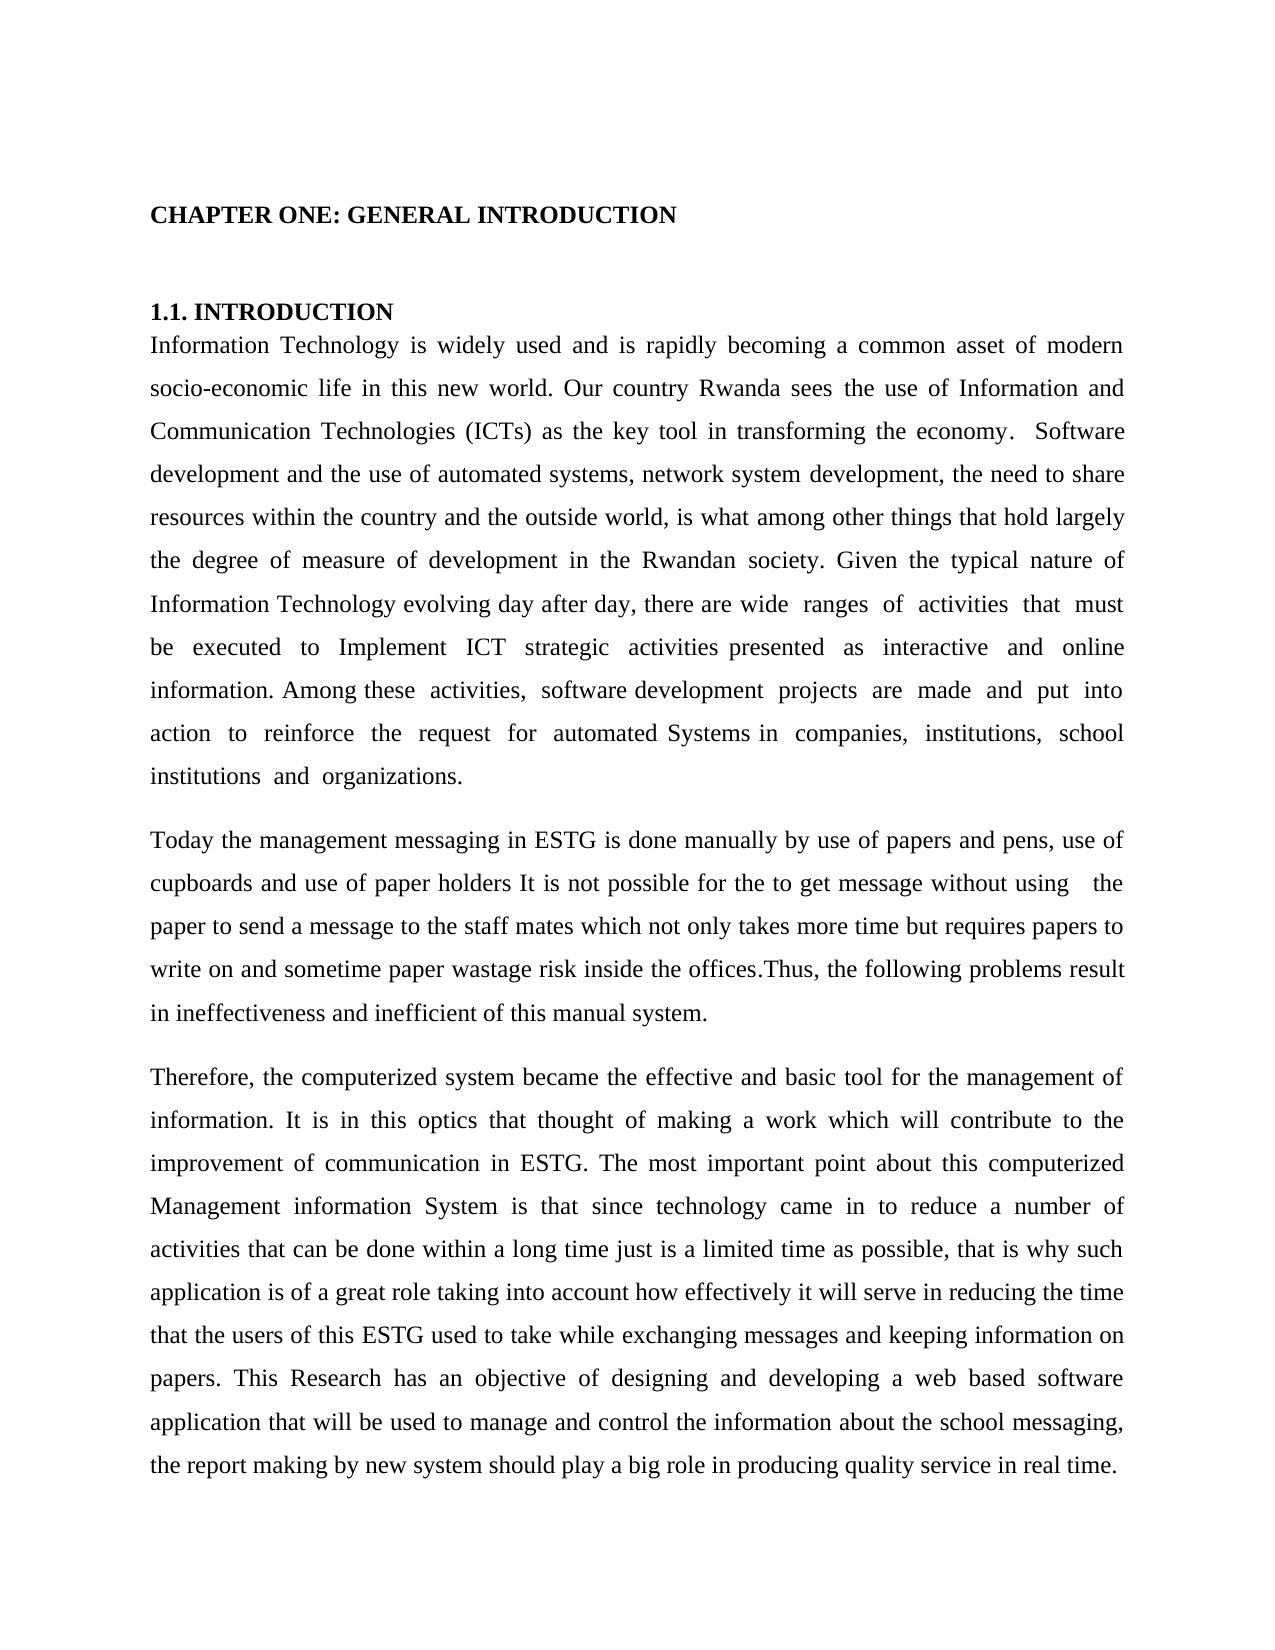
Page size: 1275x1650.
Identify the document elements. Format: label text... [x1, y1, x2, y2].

text Information Technology is widely used and is rapidly becoming a common asset of modern socio-economic life in this new world. Our country Rwanda sees the use of Information and Communication Technologies (ICTs) as the key tool in transforming the economy. Software development and the use of automated systems, network system development, the need to share resources within the country and the outside world, is what among other things that hold largely the degree of measure of development in the Rwandan society. Given the typical nature of Information Technology evolving day after day, there are wide ranges of activities that must be executed to Implement ICT strategic activities presented as interactive and online information. Among these activities, software development projects are made and put into action to reinforce the request for automated Systems in companies, institutions, school institutions and organizations. [150, 330, 1125, 790]
subtitle CHAPTER ONE: GENERAL INTRODUCTION [150, 200, 1125, 229]
text Therefore, the computerized system became the effective and basic tool for the management of information. It is in this optics that thought of making a work which will contribute to the improvement of communication in ESTG. The most important point about this computerized Management information System is that since technology came in to reduce a number of activities that can be done within a long time just is a limited time as possible, that is why such application is of a great role taking into account how effectively it will serve in reducing the time that the users of this ESTG used to take while exchanging messages and keeping information on papers. This Research has an objective of designing and developing a web based software application that will be used to manage and control the information about the school messaging, the report making by new system should play a big role in producing quality service in real time. [150, 1062, 1125, 1478]
text Today the management messaging in ESTG is done manually by use of papers and pens, use of cupboards and use of paper holders It is not possible for the to get message without using the paper to send a message to the staff mates which not only takes more time but requires papers to write on and sometime paper wastage risk inside the offices.Thus, the following problems result in ineffectiveness and inefficient of this manual system. [150, 825, 1125, 1026]
subtitle INTRODUCTION [150, 297, 1125, 326]
